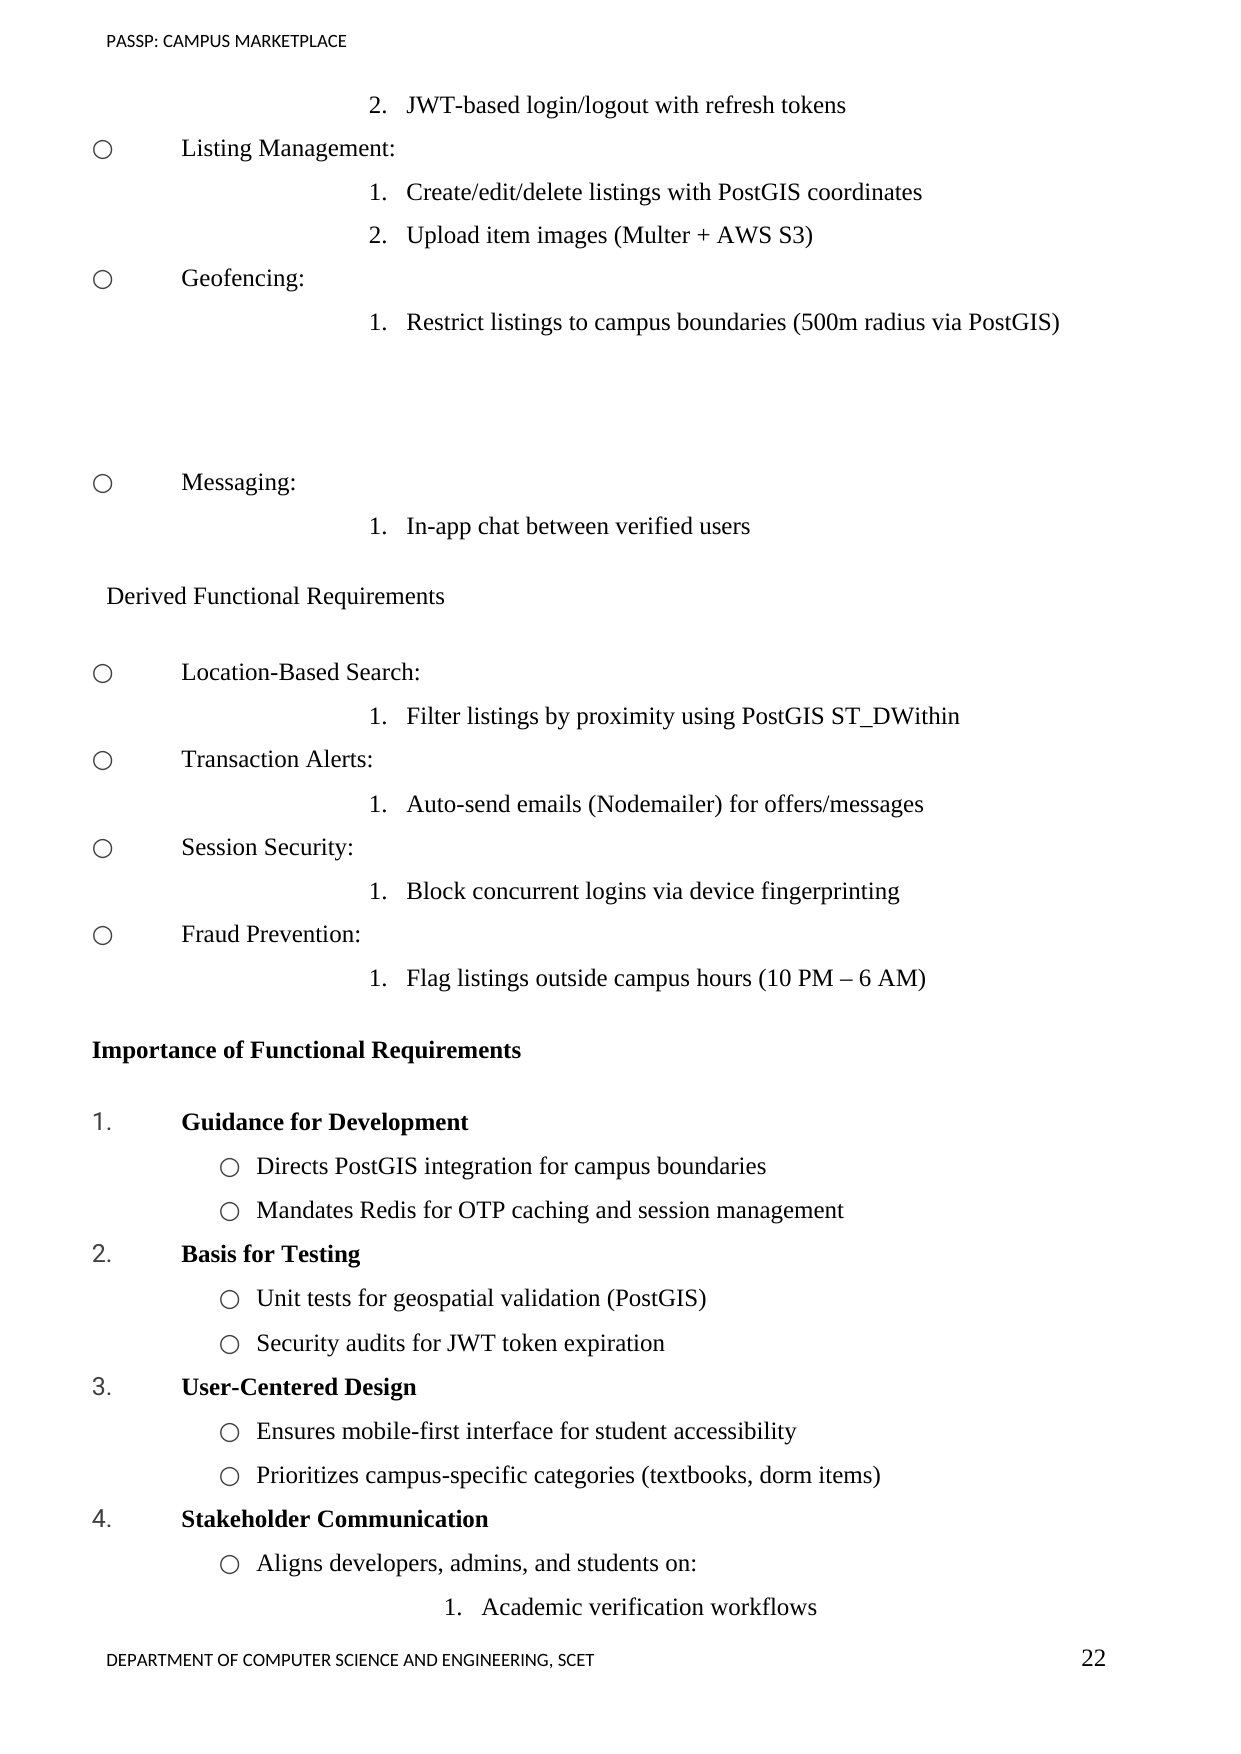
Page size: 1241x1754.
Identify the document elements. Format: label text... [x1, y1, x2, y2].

subtitle Importance of Functional Requirements [92, 1035, 1139, 1064]
list Create/edit/delete listings with PostGIS coordinates [369, 177, 1139, 206]
list Directs PostGIS integration for campus boundaries [219, 1151, 1139, 1181]
list Guidance for Development [92, 1107, 1139, 1137]
list Geofencing: [92, 263, 1139, 293]
list Mandates Redis for OTP caching and session management [219, 1195, 1139, 1225]
list Listing Management: [92, 133, 1139, 162]
list Academic verification workflows [444, 1592, 1139, 1621]
list Aligns developers, admins, and students on: [219, 1548, 1139, 1577]
list Basis for Testing [92, 1239, 1139, 1269]
list Location-Based Search: [92, 657, 1139, 687]
list Unit tests for geospatial validation (PostGIS) [219, 1283, 1139, 1313]
list Messaging: [92, 467, 1139, 496]
list Stakeholder Communication [92, 1504, 1139, 1533]
list In-app chat between verified users [369, 511, 1139, 539]
list Ensures mobile-first interface for student accessibility [219, 1416, 1139, 1445]
list Auto-send emails (Nodemailer) for offers/messages [369, 789, 1139, 817]
list JWT-based login/logout with refresh tokens [369, 90, 1139, 119]
text Derived Functional Requirements [106, 581, 1139, 610]
list Security audits for JWT token expiration [219, 1328, 1139, 1357]
list User-Centered Design [92, 1372, 1139, 1401]
list Filter listings by proximity using PostGIS ST_DWithin [369, 701, 1139, 730]
list Upload item images (Multer + AWS S3) [369, 220, 1139, 249]
list Prioritizes campus-specific categories (textbooks, dorm items) [219, 1460, 1139, 1489]
list Transaction Alerts: [92, 744, 1139, 774]
list Restrict listings to campus boundaries (500m radius via PostGIS) [369, 307, 1139, 336]
list Fraud Prevention: [92, 919, 1139, 948]
list Block concurrent logins via device fingerprinting [369, 876, 1139, 904]
list Flag listings outside campus hours (10 PM – 6 AM) [369, 963, 1139, 992]
list Session Security: [92, 832, 1139, 861]
